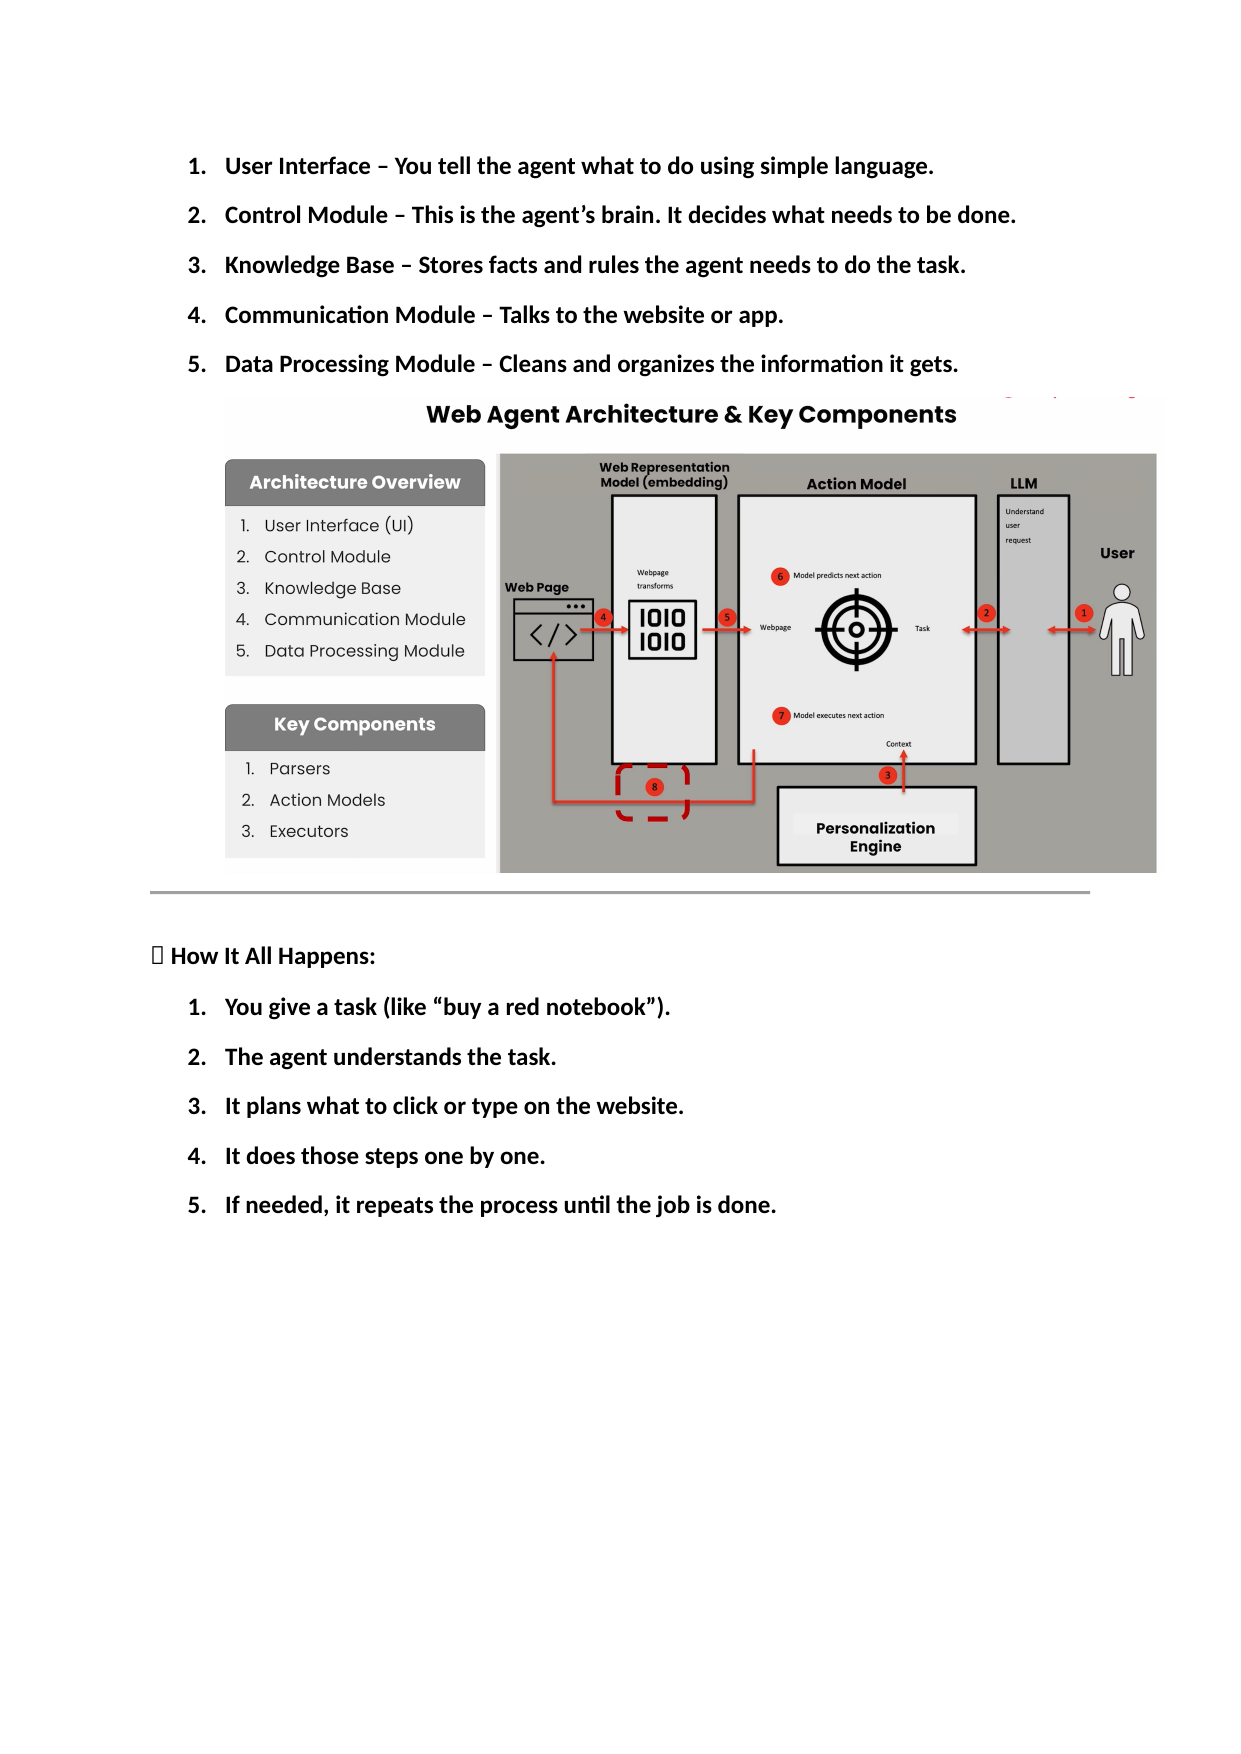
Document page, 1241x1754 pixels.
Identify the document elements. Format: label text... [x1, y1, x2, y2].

picture [225, 397, 1166, 873]
list Data Processing Module – Cleans and organizes the information it gets. [187, 348, 1090, 379]
list Knowledge Base – Stores facts and rules the agent needs to do the task. [187, 249, 1090, 280]
list User Interface – You tell the agent what to do using simple language. [187, 150, 1090, 181]
list If needed, it repeats the process until the job is done. [187, 1190, 1090, 1220]
list The agent understands the task. [187, 1041, 1090, 1071]
list Control Module – This is the agent’s brain. It decides what needs to be done. [187, 199, 1090, 230]
list It does those steps one by one. [187, 1140, 1090, 1171]
list You give a task (like “buy a red notebook”). [187, 991, 1090, 1022]
list It plans what to click or type on the website. [187, 1091, 1090, 1121]
list Communication Module – Talks to the website or app. [187, 299, 1090, 329]
text 🔁 How It All Happens: [150, 938, 1090, 972]
